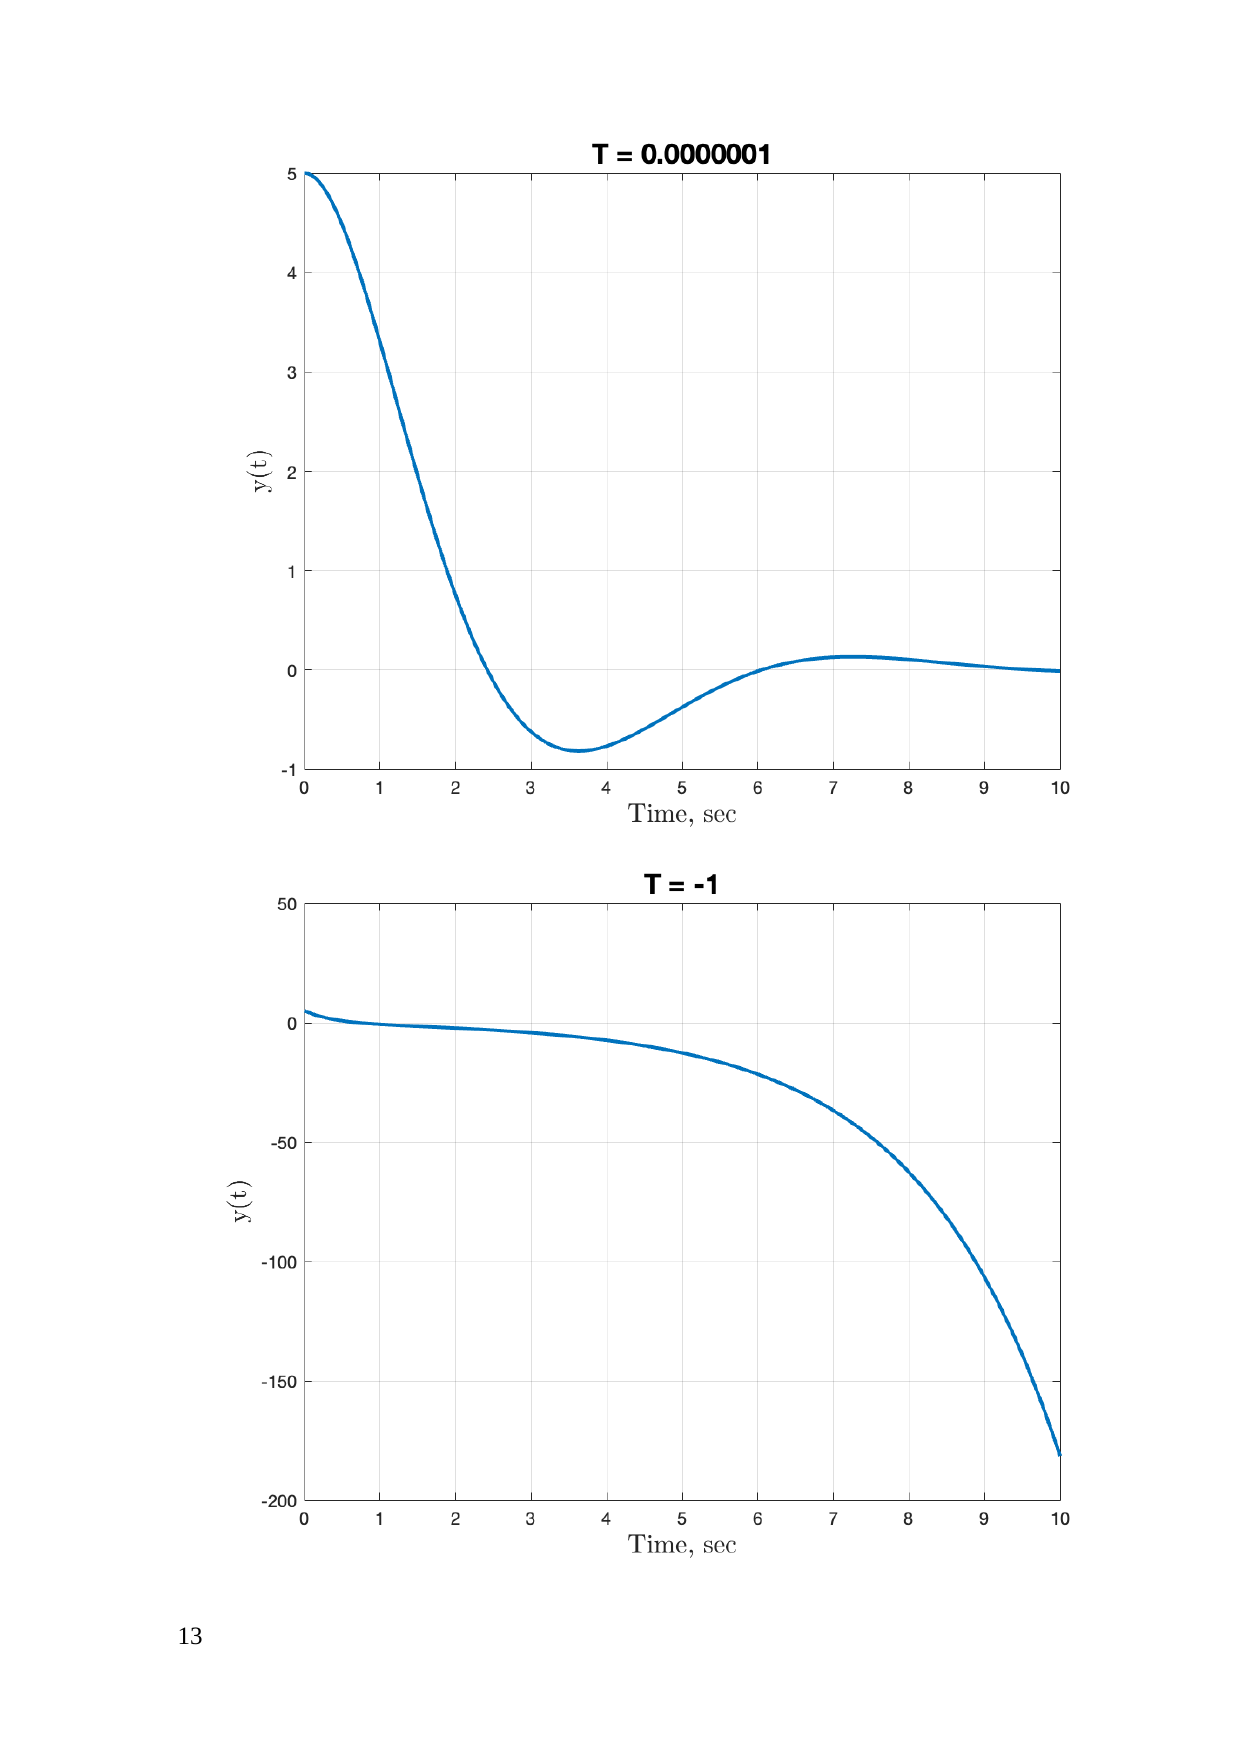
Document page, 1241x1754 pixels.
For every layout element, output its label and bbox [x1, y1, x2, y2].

picture [177, 118, 1152, 1580]
